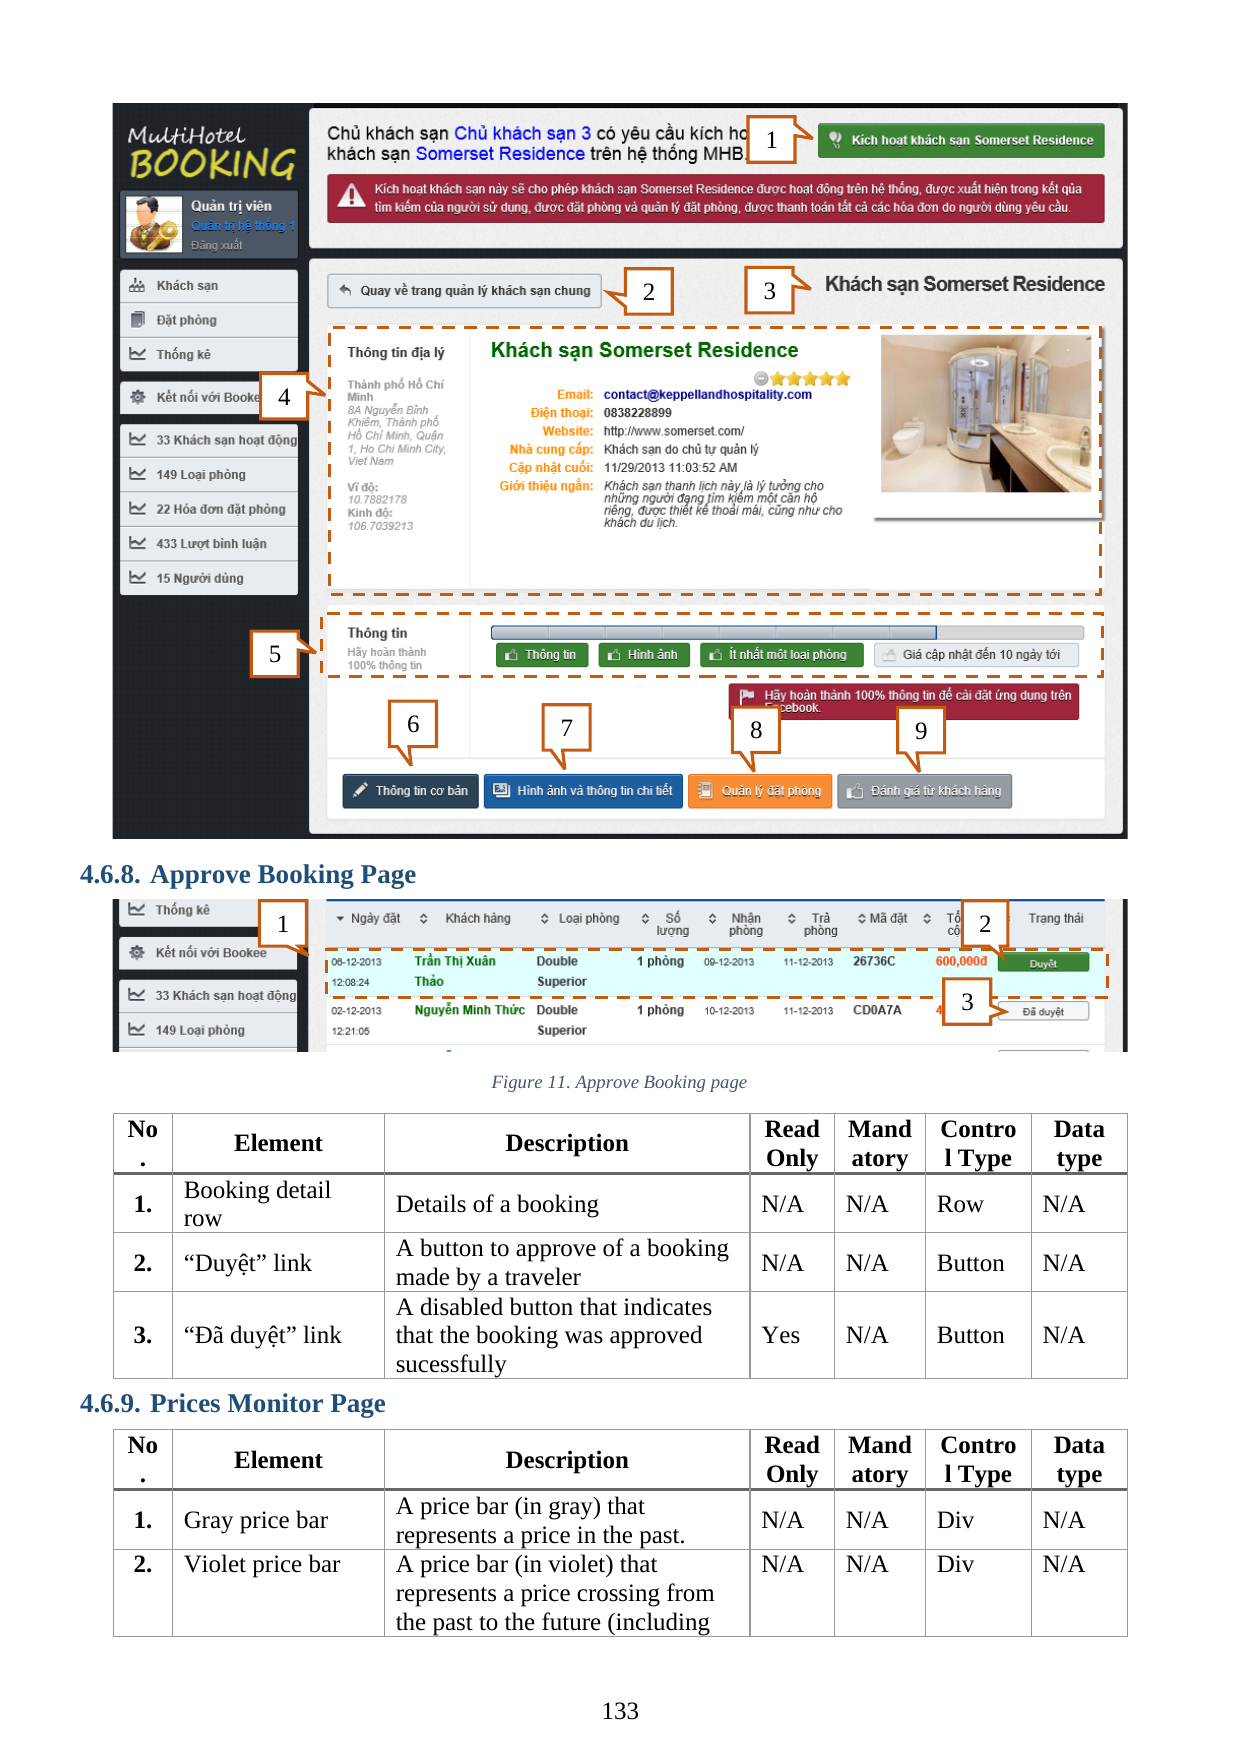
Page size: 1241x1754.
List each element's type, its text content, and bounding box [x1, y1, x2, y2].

text Figure . Approve Booking page [112, 1071, 1128, 1092]
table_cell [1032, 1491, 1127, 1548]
subtitle Approve Booking Page [141, 858, 1128, 889]
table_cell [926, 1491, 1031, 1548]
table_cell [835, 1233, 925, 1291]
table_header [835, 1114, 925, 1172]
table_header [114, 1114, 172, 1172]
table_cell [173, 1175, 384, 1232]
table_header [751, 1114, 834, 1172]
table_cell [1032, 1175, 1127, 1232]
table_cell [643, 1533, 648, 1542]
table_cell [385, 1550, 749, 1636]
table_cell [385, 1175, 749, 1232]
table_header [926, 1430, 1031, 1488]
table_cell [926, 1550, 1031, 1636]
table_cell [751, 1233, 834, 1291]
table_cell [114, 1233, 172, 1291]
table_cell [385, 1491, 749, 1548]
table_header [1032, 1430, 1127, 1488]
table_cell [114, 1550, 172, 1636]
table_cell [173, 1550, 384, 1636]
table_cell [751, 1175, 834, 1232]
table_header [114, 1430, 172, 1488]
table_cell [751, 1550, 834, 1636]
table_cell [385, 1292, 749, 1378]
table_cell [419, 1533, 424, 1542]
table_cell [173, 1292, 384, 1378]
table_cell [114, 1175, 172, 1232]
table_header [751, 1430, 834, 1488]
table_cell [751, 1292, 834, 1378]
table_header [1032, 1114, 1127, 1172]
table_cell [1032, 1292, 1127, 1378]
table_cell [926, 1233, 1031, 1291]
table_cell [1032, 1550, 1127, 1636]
subtitle Prices Monitor Page [141, 1387, 1128, 1418]
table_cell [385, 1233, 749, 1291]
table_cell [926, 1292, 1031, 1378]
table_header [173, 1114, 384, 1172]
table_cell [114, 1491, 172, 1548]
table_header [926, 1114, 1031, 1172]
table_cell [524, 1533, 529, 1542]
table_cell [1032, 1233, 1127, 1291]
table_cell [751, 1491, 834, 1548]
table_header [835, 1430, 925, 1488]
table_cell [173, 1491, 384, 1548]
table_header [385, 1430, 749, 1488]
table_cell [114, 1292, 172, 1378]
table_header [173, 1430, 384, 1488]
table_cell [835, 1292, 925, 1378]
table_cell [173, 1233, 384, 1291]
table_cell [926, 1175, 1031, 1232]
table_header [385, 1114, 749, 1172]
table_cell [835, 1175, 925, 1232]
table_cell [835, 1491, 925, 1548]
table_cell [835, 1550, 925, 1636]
